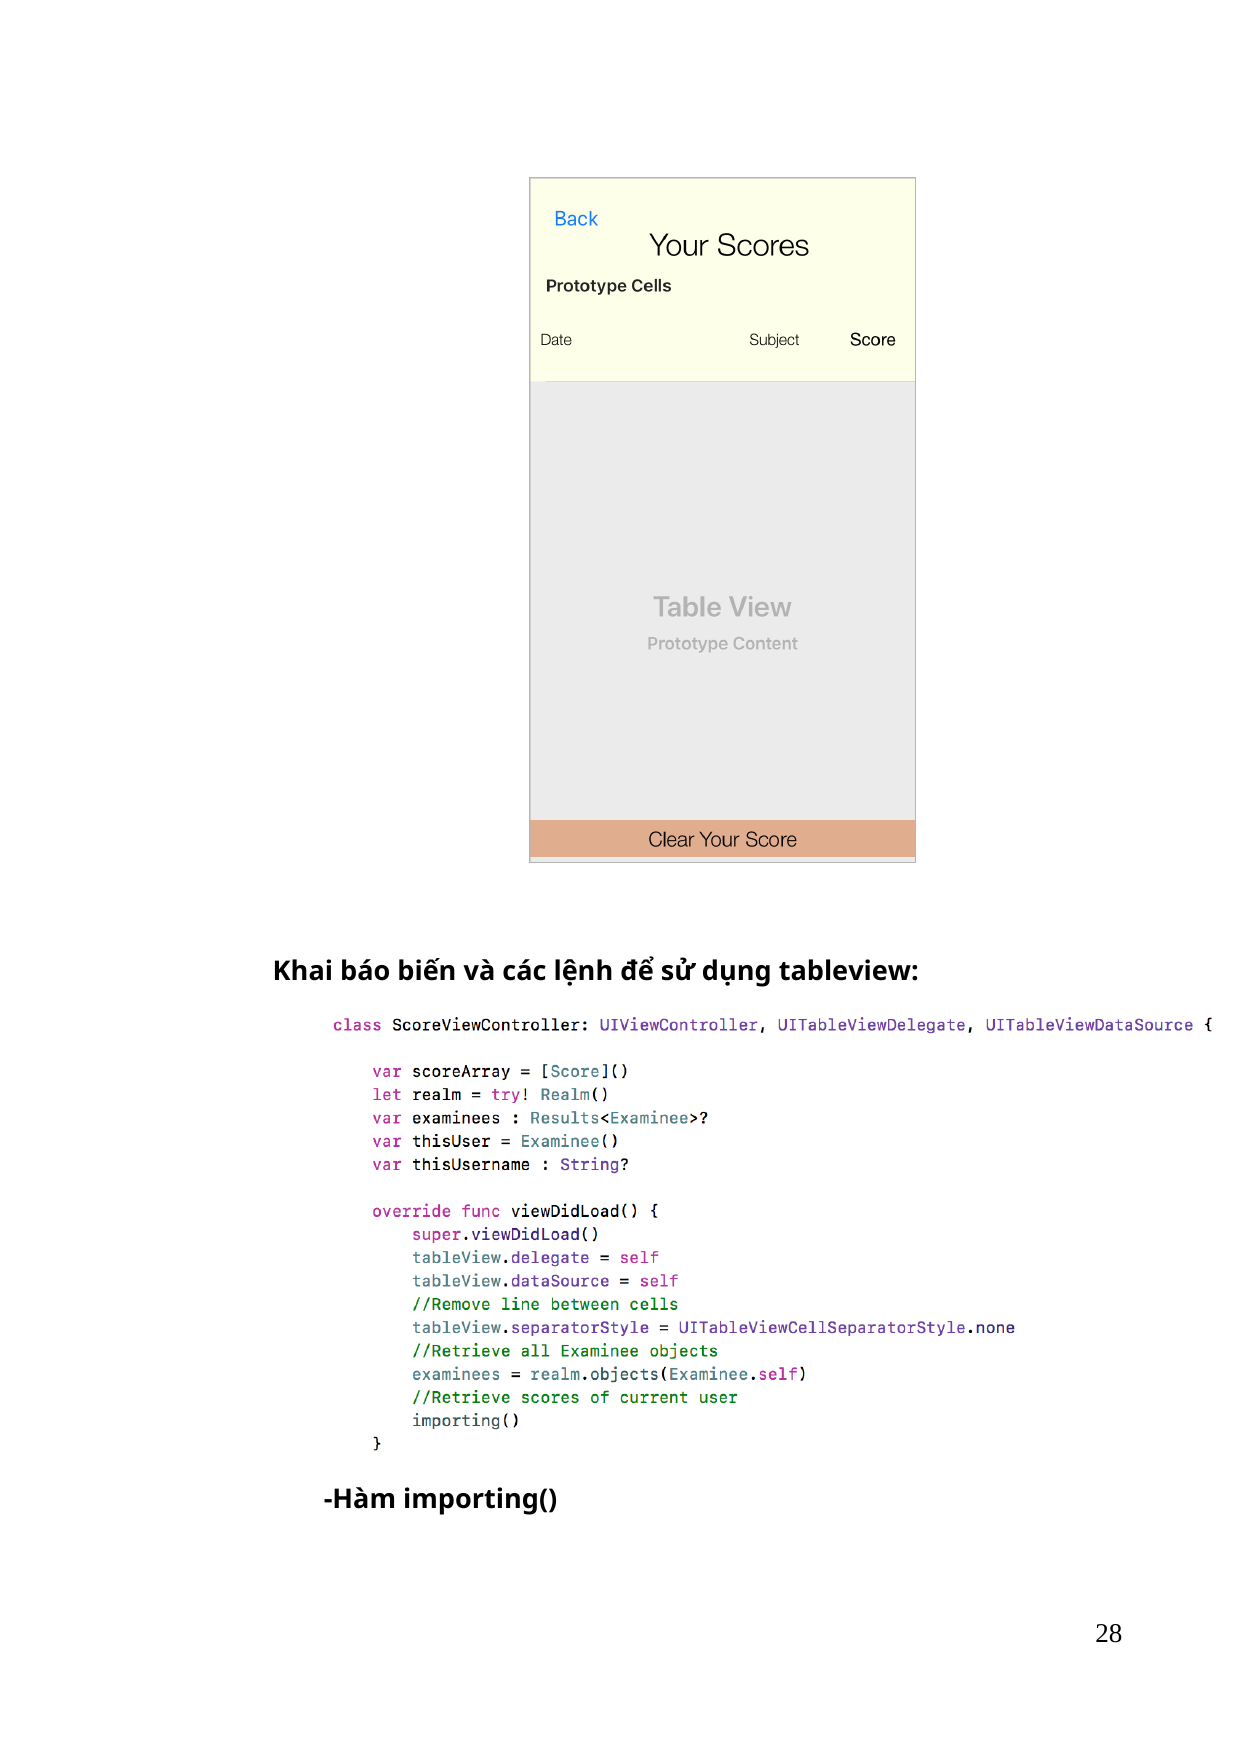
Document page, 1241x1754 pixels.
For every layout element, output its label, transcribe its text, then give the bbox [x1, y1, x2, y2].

list Khai báo biến và các lệnh để sử dụng tableview: [272, 951, 1122, 988]
picture [328, 1014, 1236, 1455]
picture [529, 177, 917, 863]
list -Hàm importing() [323, 1480, 1122, 1517]
